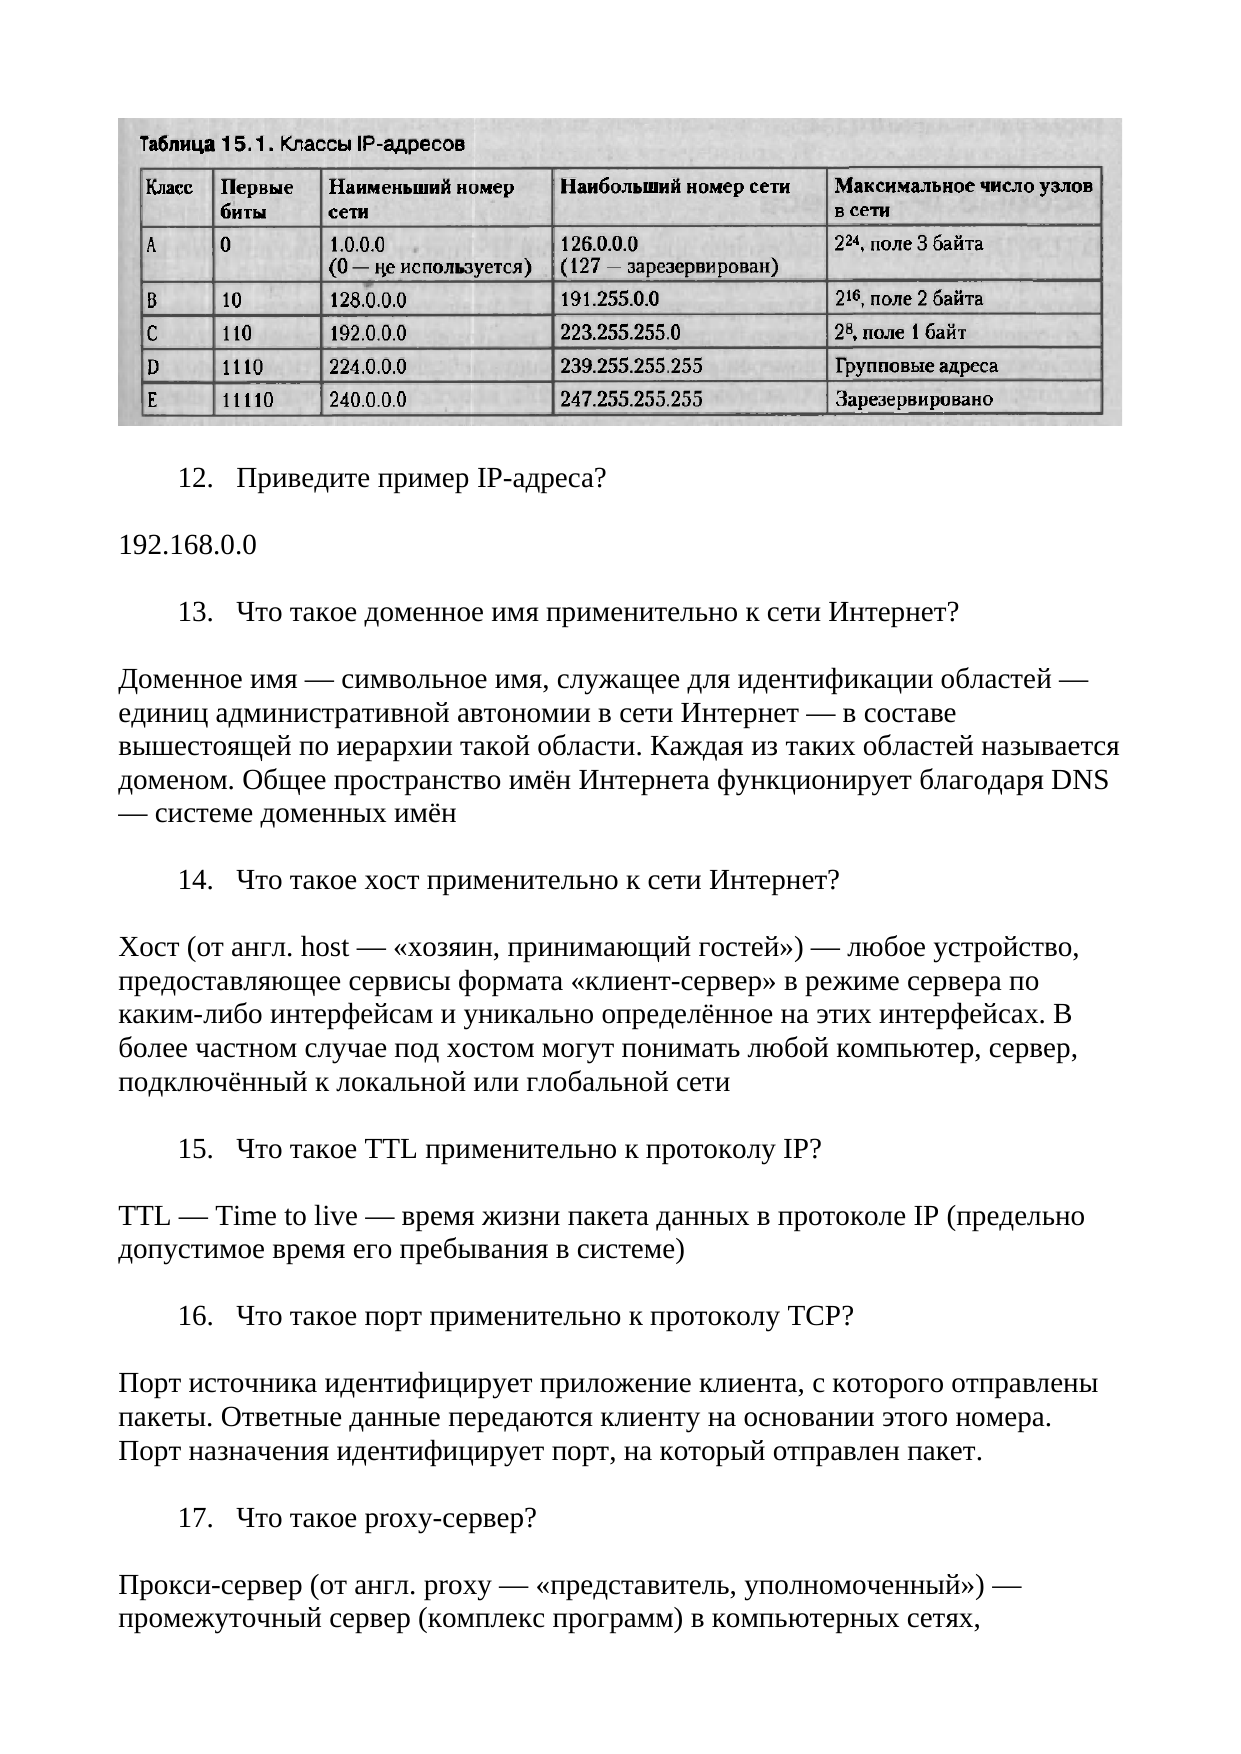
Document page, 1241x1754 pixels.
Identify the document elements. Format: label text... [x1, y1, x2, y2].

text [118, 1567, 1122, 1634]
picture [118, 118, 1123, 427]
text Порт источника идентифицирует приложение клиента, с которого отправлены пакеты. Ответные данные передаются клиенту на основании этого номера. [118, 1366, 1122, 1433]
text Порт назначения идентифицирует порт, на который отправлен пакет. [118, 1433, 1122, 1466]
list Что такое порт применительно к протоколу TCP? [118, 1298, 1122, 1332]
list Что такое доменное имя применительно к сети Интернет? [118, 594, 1122, 628]
list Что такое TTL применительно к протоколу IP? [118, 1131, 1122, 1164]
list Приведите пример IP-адреса? [118, 460, 1122, 493]
text Хост (от англ. host — «хозяин, принимающий гостей») — любое устройство, предоставляющее сервисы формата «клиент-сервер» в режиме сервера по каким-либо интерфейсам и уникально определённое на этих интерфейсах. В более частном случае под хостом могут понимать любой компьютер, сервер, подключённый к локальной или глобальной сети [118, 929, 1122, 1097]
list Что такое proxy-сервер? [118, 1500, 1122, 1533]
text TTL — Time to live — время жизни пакета данных в протоколе IP (предельно допустимое время его пребывания в системе) [118, 1198, 1122, 1265]
list Что такое хост применительно к сети Интернет? [118, 862, 1122, 896]
text 192.168.0.0 [118, 527, 1122, 561]
text Доменное имя — символьное имя, служащее для идентификации областей — единиц административной автономии в сети Интернет — в составе вышестоящей по иерархии такой области. Каждая из таких областей называется доменом. Общее пространство имён Интернета функционирует благодаря DNS — системе доменных имён [118, 661, 1122, 829]
